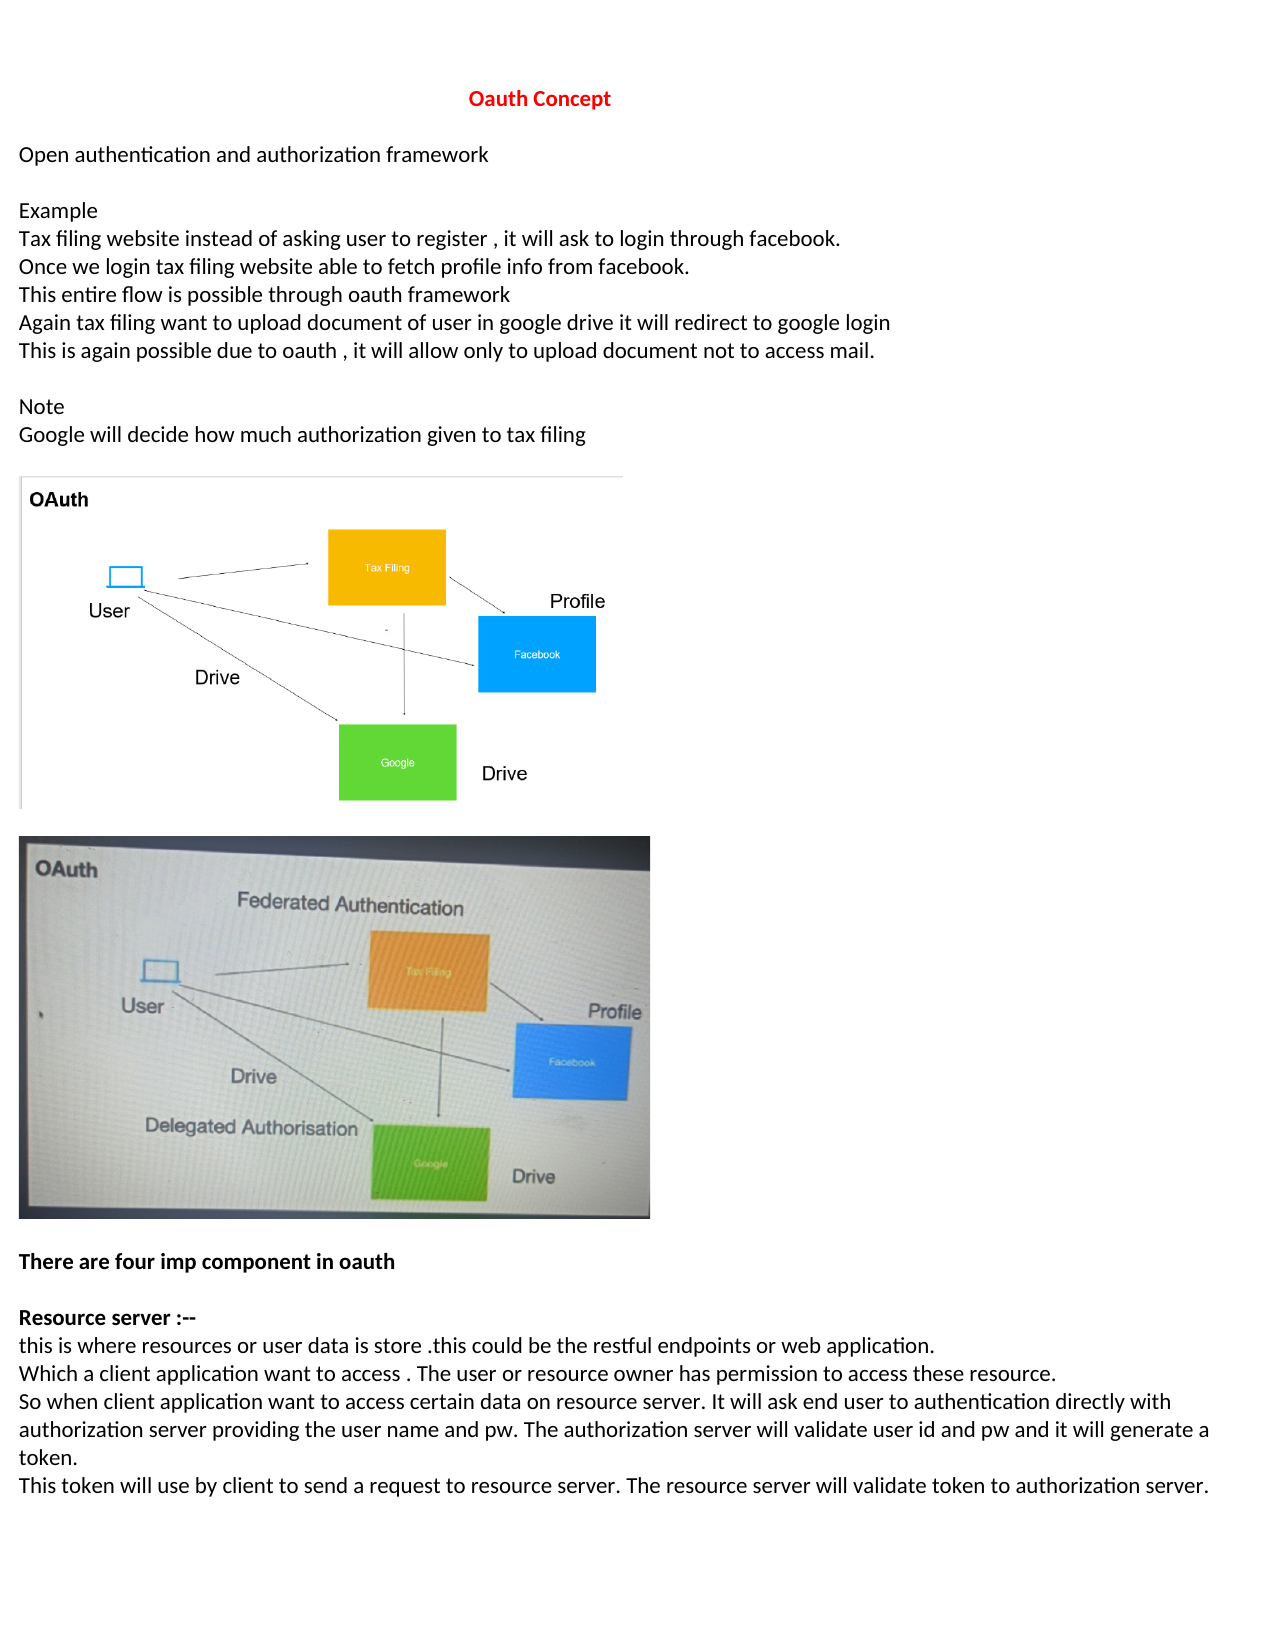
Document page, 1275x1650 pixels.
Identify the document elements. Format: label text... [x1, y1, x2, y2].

text There are four imp component in oauth [19, 1247, 1247, 1275]
text Once we login tax filing website able to fetch profile info from facebook. [19, 252, 1247, 280]
text Open authentication and authorization framework [19, 140, 1247, 168]
text Which a client application want to access . The user or resource owner has permission to access these resource. [19, 1359, 1247, 1387]
picture [18, 836, 650, 1219]
text Google will decide how much authorization given to tax filing [19, 420, 1247, 448]
text Again tax filing want to upload document of user in google drive it will redirect to google login [19, 308, 1247, 336]
text This is again possible due to oauth , it will allow only to upload document not to access mail. [19, 336, 1247, 364]
text Tax filing website instead of asking user to register , it will ask to login through facebook. [19, 224, 1247, 252]
text Example [19, 196, 1247, 224]
text This entire flow is possible through oauth framework [19, 280, 1247, 308]
text Note [19, 392, 1247, 420]
text Oauth Concept [469, 84, 1247, 112]
text This token will use by client to send a request to resource server. The resource server will validate token to authorization server. [19, 1471, 1247, 1499]
picture [18, 476, 623, 809]
text So when client application want to access certain data on resource server. It will ask end user to authentication directly with authorization server providing the user name and pw. The authorization server will validate user id and pw and it will generate a token. [19, 1387, 1247, 1471]
text this is where resources or user data is store .this could be the restful endpoints or web application. [19, 1331, 1247, 1359]
text Resource server :-- [19, 1303, 1247, 1331]
